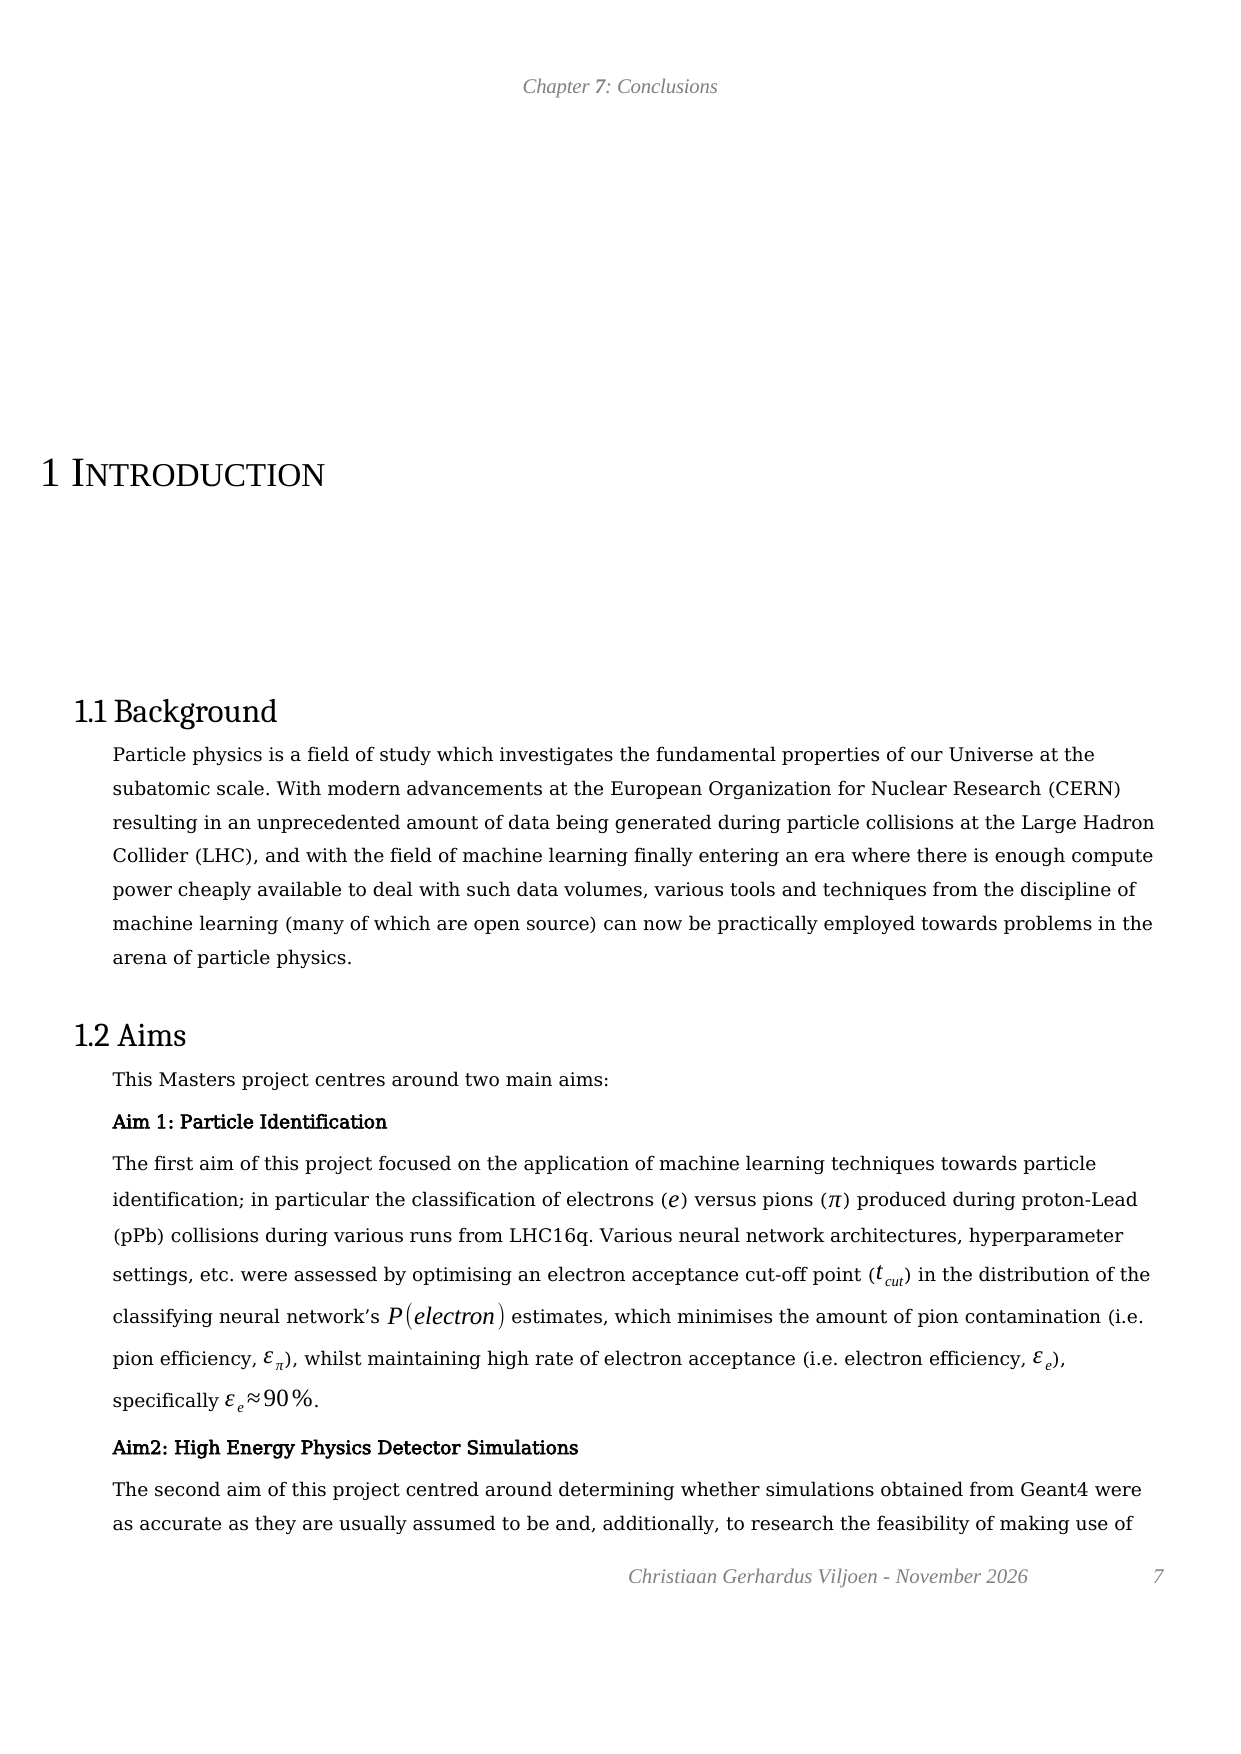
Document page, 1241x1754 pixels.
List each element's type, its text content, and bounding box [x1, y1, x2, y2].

subtitle Introduction [39, 448, 1165, 496]
text Particle physics is a field of study which investigates the fundamental properties of our Universe at the subatomic scale. With modern advancements at the European Organization for Nuclear Research (CERN) resulting in an unprecedented amount of data being generated during particle collisions at the Large Hadron Collider (LHC), and with the field of machine learning finally entering an era where there is enough compute power cheaply available to deal with such data volumes, various tools and techniques from the discipline of machine learning (many of which are open source) can now be practically employed towards problems in the arena of particle physics. [112, 743, 1165, 968]
text Aim2: High Energy Physics Detector Simulations [112, 1435, 1165, 1458]
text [112, 1477, 1165, 1534]
text This Masters project centres around two main aims: [112, 1067, 1165, 1090]
subtitle Aims [75, 1017, 1165, 1055]
subtitle Background [75, 692, 1165, 730]
text The first aim of this project focused on the application of machine learning techniques towards particle identification; in particular the classification of electrons () versus pions () produced during proton-Lead (pPb) collisions during various runs from LHC16q. Various neural network architectures, hyperparameter settings, etc. were assessed by optimising an electron acceptance cut-off point () in the distribution of the classifying neural network’s estimates, which minimises the amount of pion contamination (i.e. pion efficiency, ), whilst maintaining high rate of electron acceptance (i.e. electron efficiency, ), specifically . [112, 1152, 1165, 1416]
text Aim 1: Particle Identification [112, 1109, 1165, 1132]
